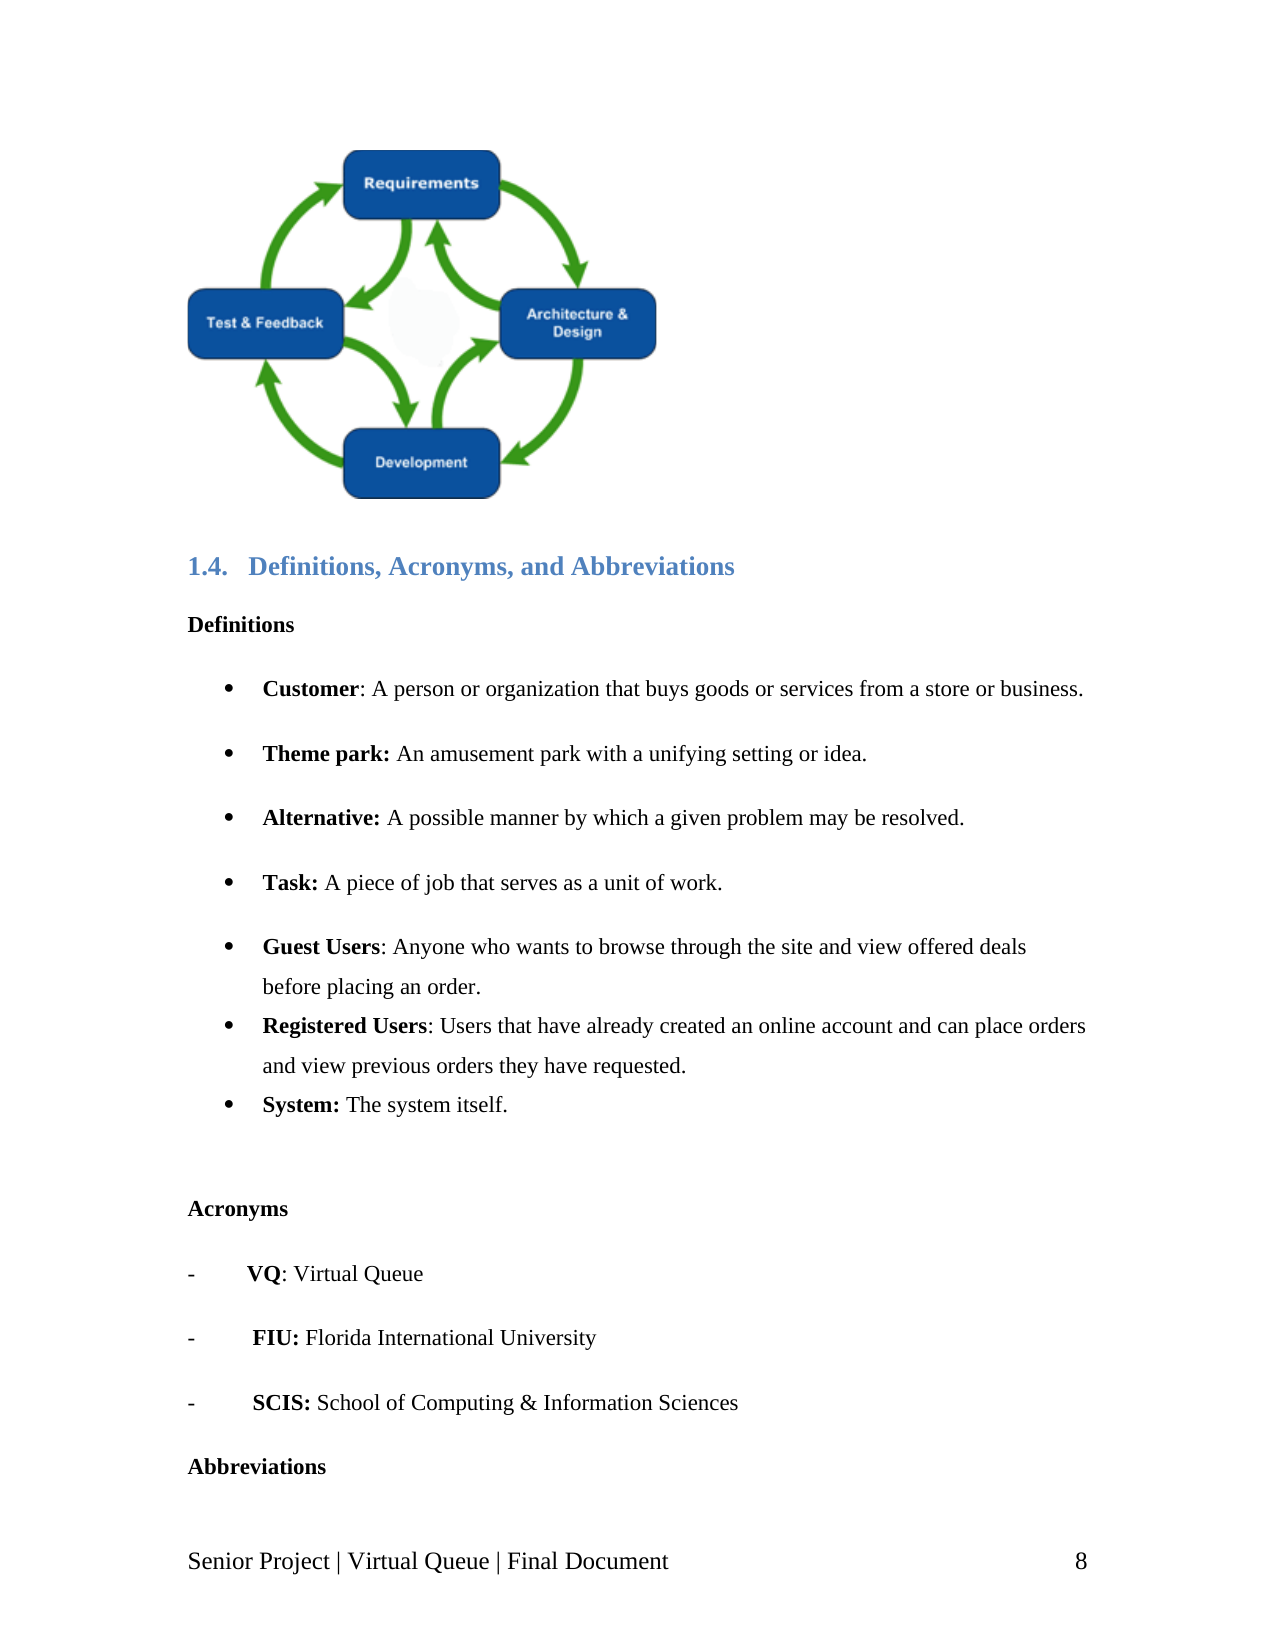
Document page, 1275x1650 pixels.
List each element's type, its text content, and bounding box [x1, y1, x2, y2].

list Theme park: An amusement park with a unifying setting or idea. [225, 740, 1087, 766]
list Alternative: A possible manner by which a given problem may be resolved. [225, 804, 1087, 831]
text - VQ: Virtual Queue [187, 1260, 1087, 1286]
list Task: A piece of job that serves as a unit of work. [225, 869, 1087, 895]
list System: The system itself. [225, 1091, 1087, 1118]
picture [187, 150, 657, 499]
list Guest Users: Anyone who wants to browse through the site and view offered deals before placing an order. [225, 933, 1087, 999]
text Acronyms [187, 1195, 1087, 1222]
text - SCIS: School of Computing & Information Sciences [187, 1389, 1087, 1415]
text Definitions [187, 611, 1087, 637]
list Customer: A person or organization that buys goods or services from a store or business. [225, 676, 1087, 702]
subtitle 1.4. Definitions, Acronyms, and Abbreviations [187, 550, 1087, 581]
text - FIU: Florida International University [187, 1324, 1087, 1351]
list Registered Users: Users that have already created an online account and can place orders and view previous orders they have requested. [225, 1012, 1087, 1078]
text Abbreviations [187, 1453, 1087, 1479]
